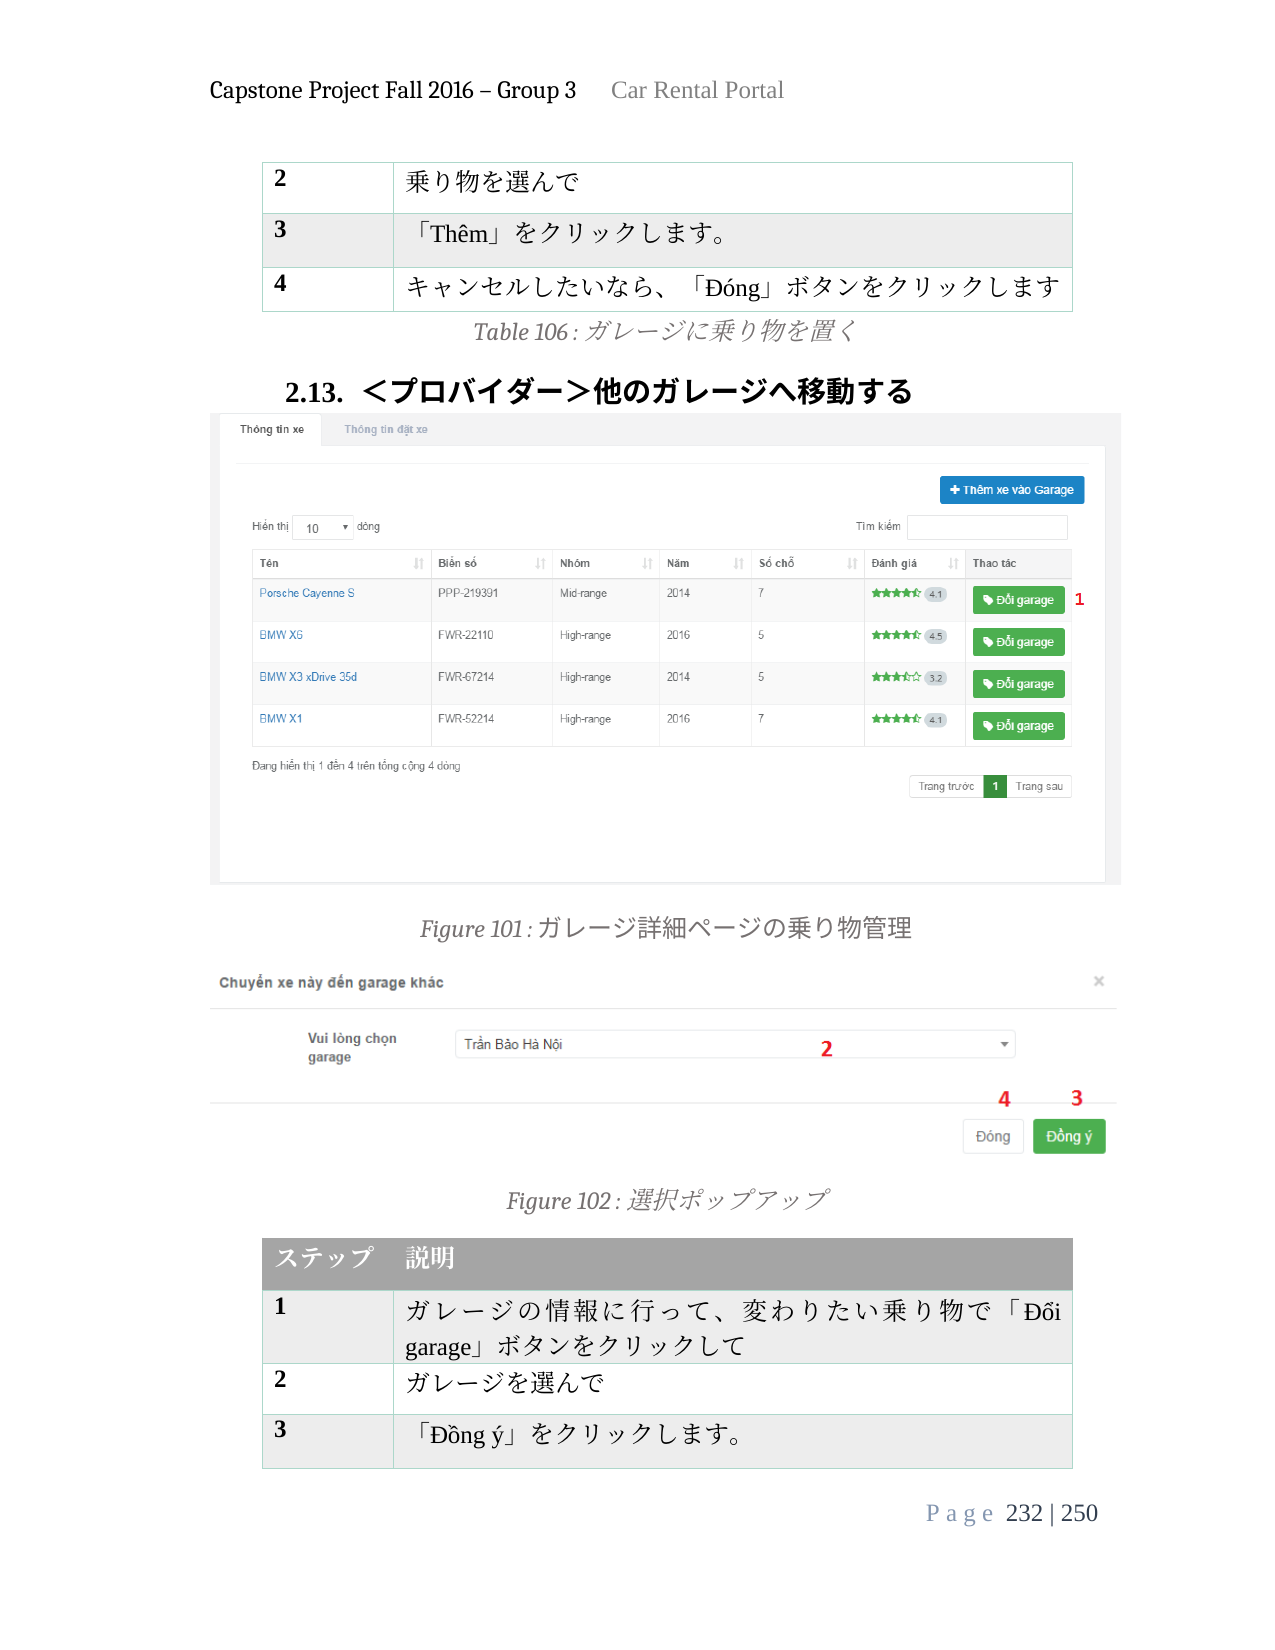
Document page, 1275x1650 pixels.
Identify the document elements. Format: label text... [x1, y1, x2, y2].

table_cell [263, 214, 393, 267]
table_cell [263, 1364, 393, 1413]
picture [210, 413, 1122, 894]
text Figure 102 : 選択ポップアップ [210, 1181, 1125, 1217]
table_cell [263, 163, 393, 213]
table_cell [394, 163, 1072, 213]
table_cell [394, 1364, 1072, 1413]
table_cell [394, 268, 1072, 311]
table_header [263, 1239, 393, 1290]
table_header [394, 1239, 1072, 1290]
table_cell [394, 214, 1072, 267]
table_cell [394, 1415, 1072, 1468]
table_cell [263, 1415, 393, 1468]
subtitle ＜プロバイダー＞他のガレージへ移動する [285, 369, 1125, 411]
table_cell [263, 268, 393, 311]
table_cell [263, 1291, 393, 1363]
picture [210, 964, 1117, 1162]
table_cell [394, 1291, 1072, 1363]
text Table 106 : ガレージに乗り物を置く [210, 312, 1125, 348]
text Figure 101 : ガレージ詳細ページの乗り物管理 [210, 913, 1125, 943]
